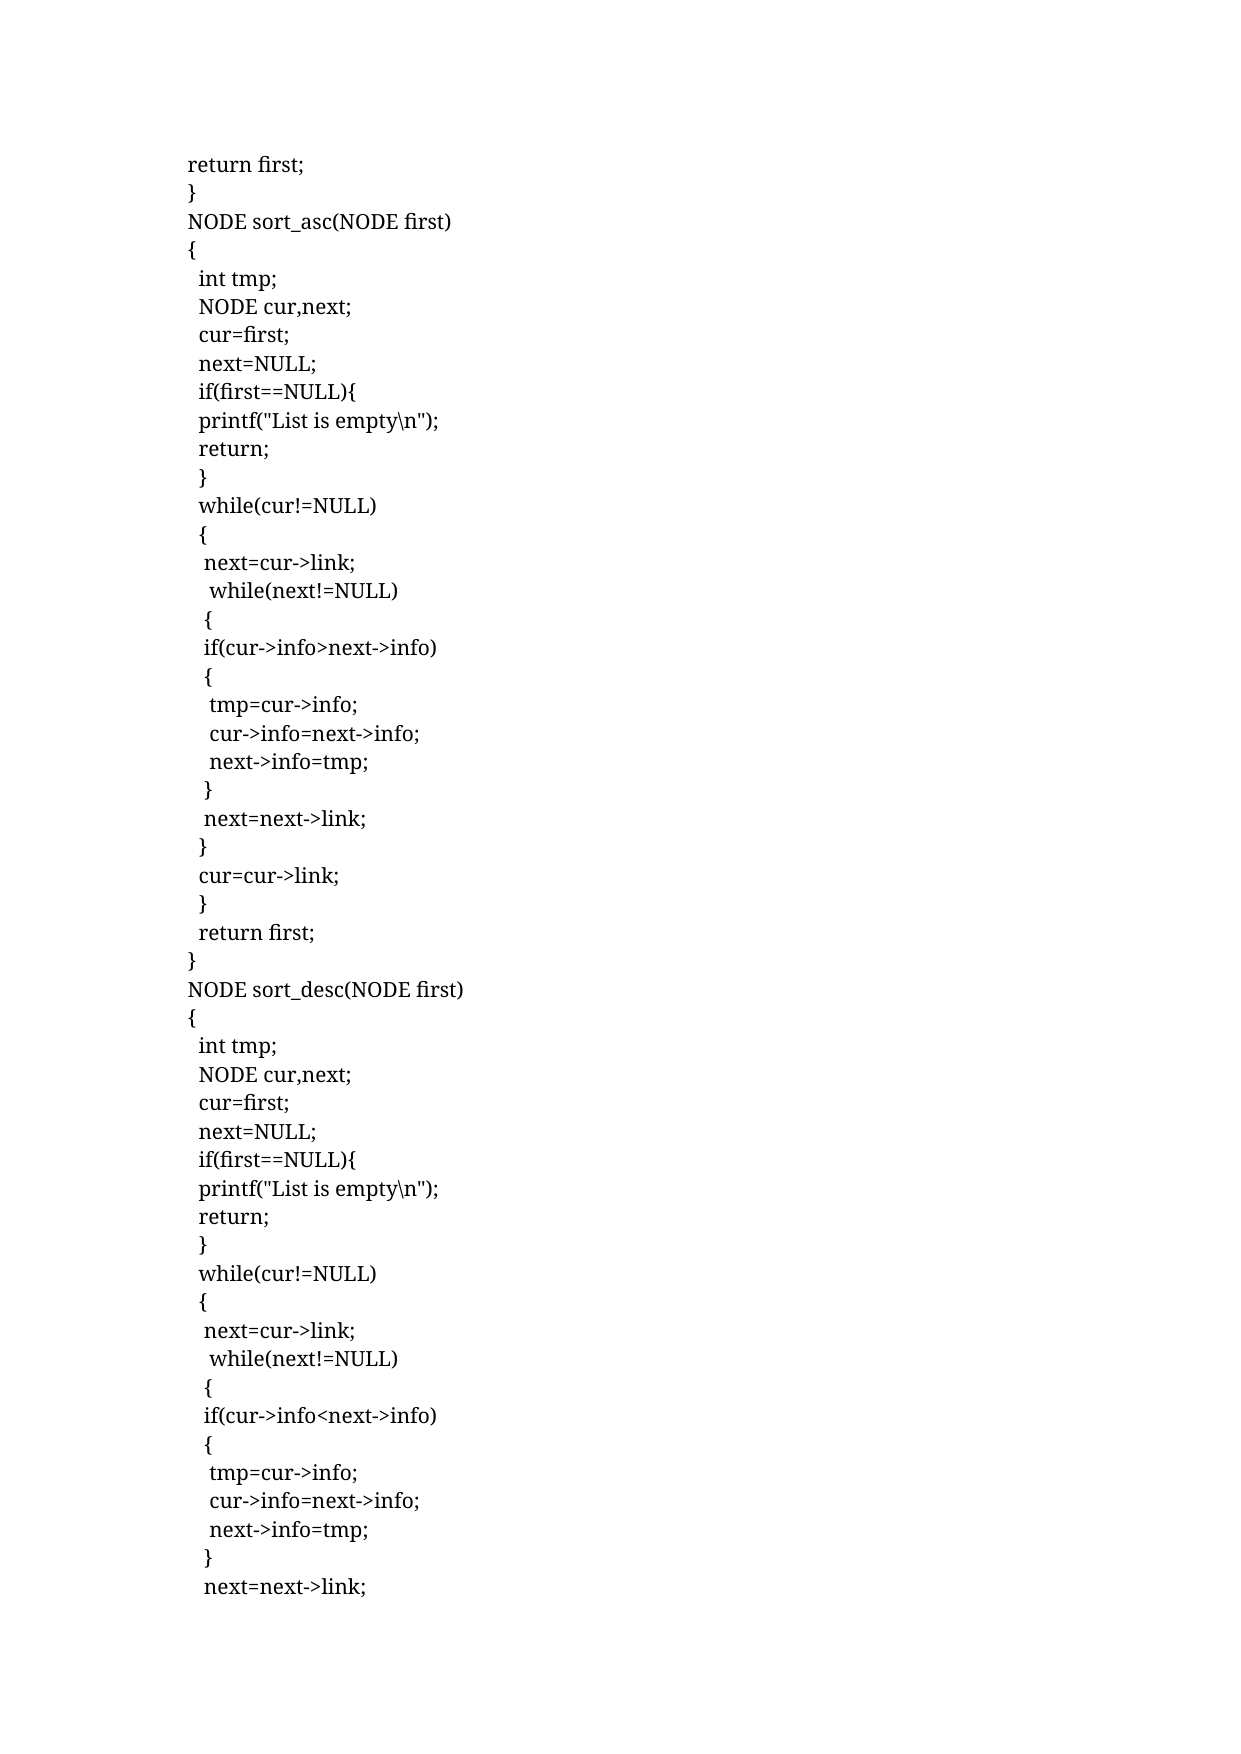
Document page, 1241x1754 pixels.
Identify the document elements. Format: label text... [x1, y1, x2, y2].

text cur->info=next->info; [187, 719, 1053, 747]
text return first; [187, 918, 1053, 946]
text printf("List is empty\n"); [187, 406, 1053, 434]
text next=NULL; [187, 349, 1053, 377]
text } [187, 776, 1053, 804]
text while(next!=NULL) [187, 1344, 1053, 1373]
text return first; [187, 150, 1053, 178]
text tmp=cur->info; [187, 1458, 1053, 1487]
text } [187, 463, 1053, 491]
text } [187, 178, 1053, 207]
text { [187, 235, 1053, 264]
text cur->info=next->info; [187, 1487, 1053, 1515]
text NODE sort_desc(NODE first) [187, 975, 1053, 1003]
text next=cur->link; [187, 1316, 1053, 1344]
text while(cur!=NULL) [187, 1259, 1053, 1287]
text next=NULL; [187, 1117, 1053, 1145]
text { [187, 1373, 1053, 1401]
text int tmp; [187, 264, 1053, 292]
text { [187, 662, 1053, 690]
text cur=first; [187, 321, 1053, 349]
text } [187, 832, 1053, 861]
text tmp=cur->info; [187, 690, 1053, 719]
text next=next->link; [187, 804, 1053, 832]
text int tmp; [187, 1032, 1053, 1060]
text if(cur->info<next->info) [187, 1401, 1053, 1430]
text } [187, 946, 1053, 975]
text NODE cur,next; [187, 292, 1053, 321]
text next->info=tmp; [187, 1515, 1053, 1543]
text while(next!=NULL) [187, 577, 1053, 605]
text if(cur->info>next->info) [187, 633, 1053, 662]
text next=cur->link; [187, 548, 1053, 577]
text return; [187, 1202, 1053, 1231]
text return; [187, 434, 1053, 463]
text { [187, 520, 1053, 548]
text { [187, 1430, 1053, 1458]
text while(cur!=NULL) [187, 491, 1053, 520]
text next->info=tmp; [187, 747, 1053, 776]
text { [187, 605, 1053, 633]
text NODE cur,next; [187, 1060, 1053, 1088]
text { [187, 1003, 1053, 1032]
text printf("List is empty\n"); [187, 1174, 1053, 1202]
text if(first==NULL){ [187, 1145, 1053, 1174]
text cur=first; [187, 1088, 1053, 1117]
text next=next->link; [187, 1572, 1053, 1600]
text } [187, 889, 1053, 918]
text cur=cur->link; [187, 861, 1053, 889]
text } [187, 1231, 1053, 1259]
text { [187, 1287, 1053, 1316]
text } [187, 1543, 1053, 1572]
text if(first==NULL){ [187, 377, 1053, 406]
text NODE sort_asc(NODE first) [187, 207, 1053, 235]
